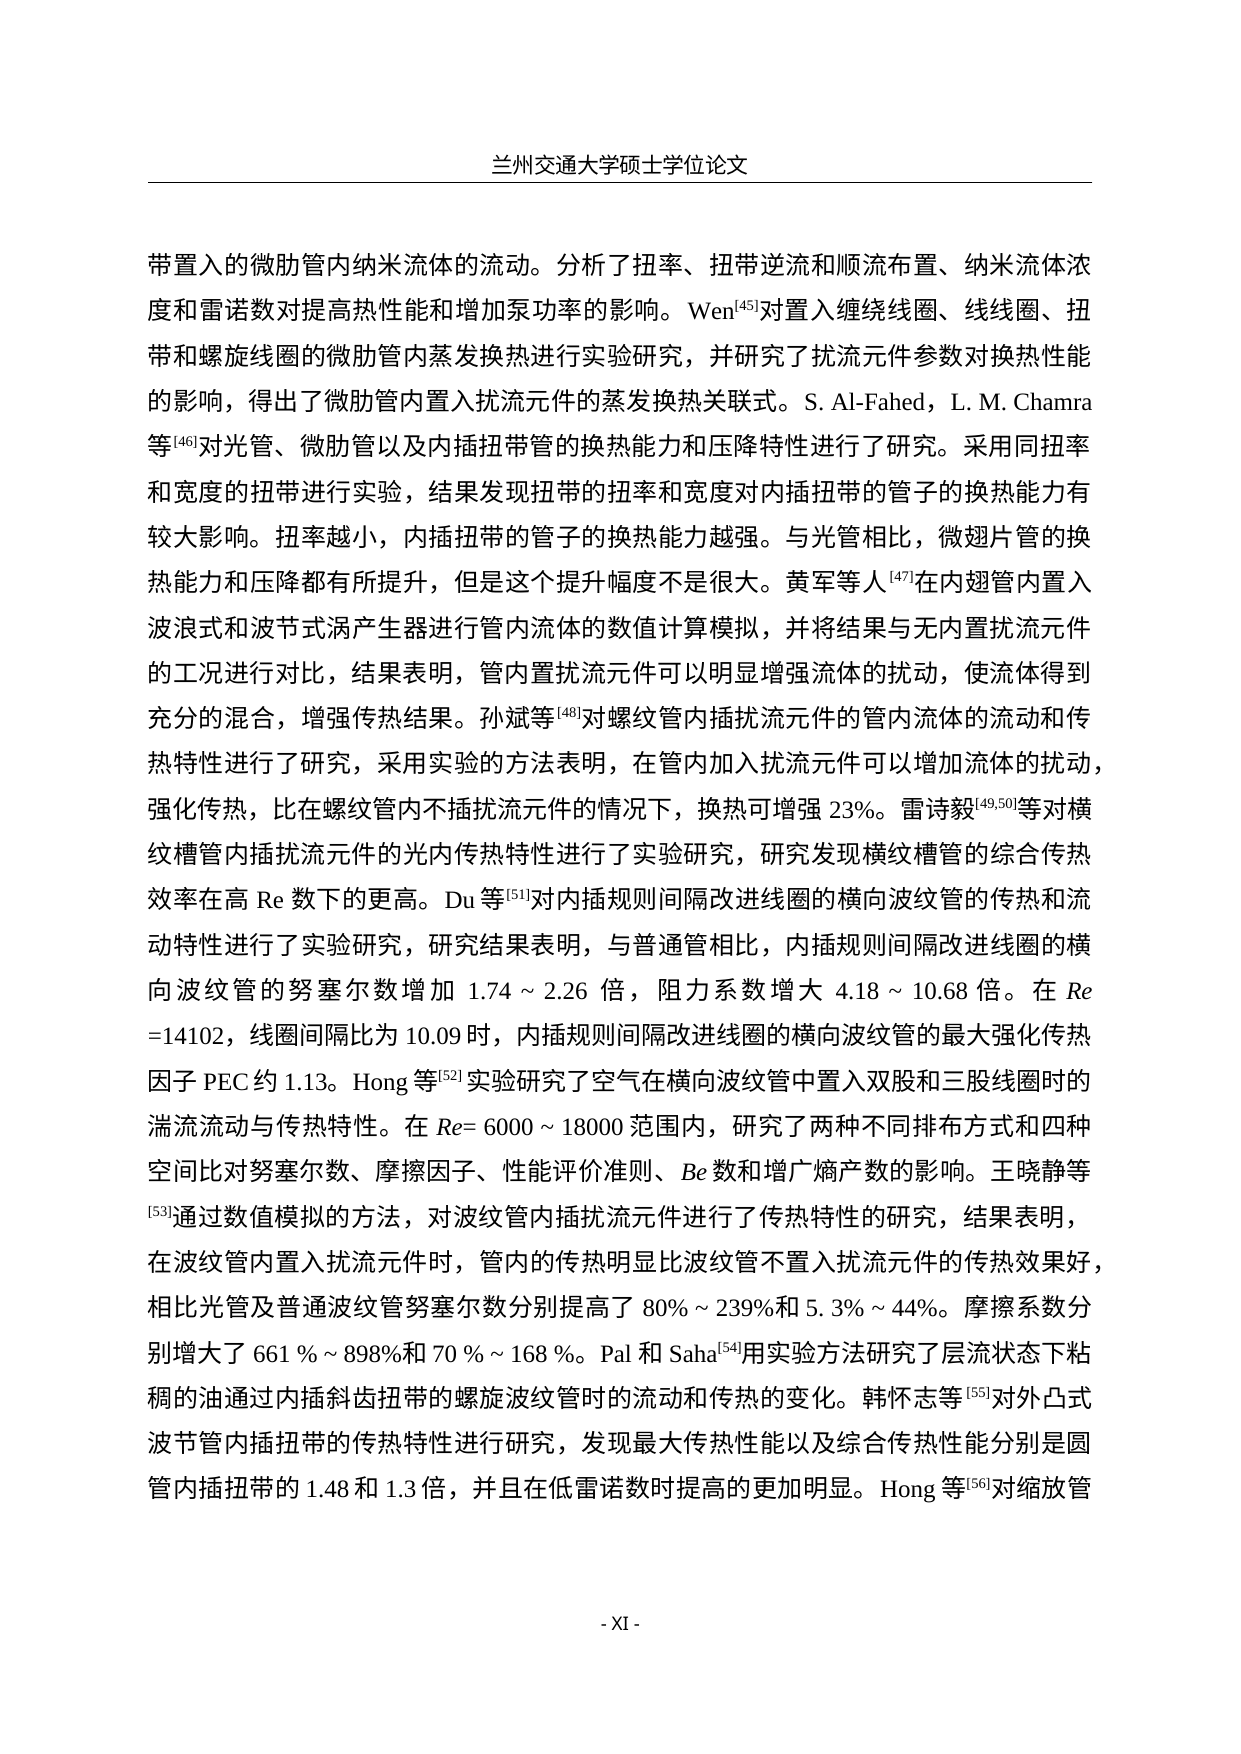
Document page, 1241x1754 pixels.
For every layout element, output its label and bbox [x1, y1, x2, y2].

text [148, 246, 1092, 1505]
